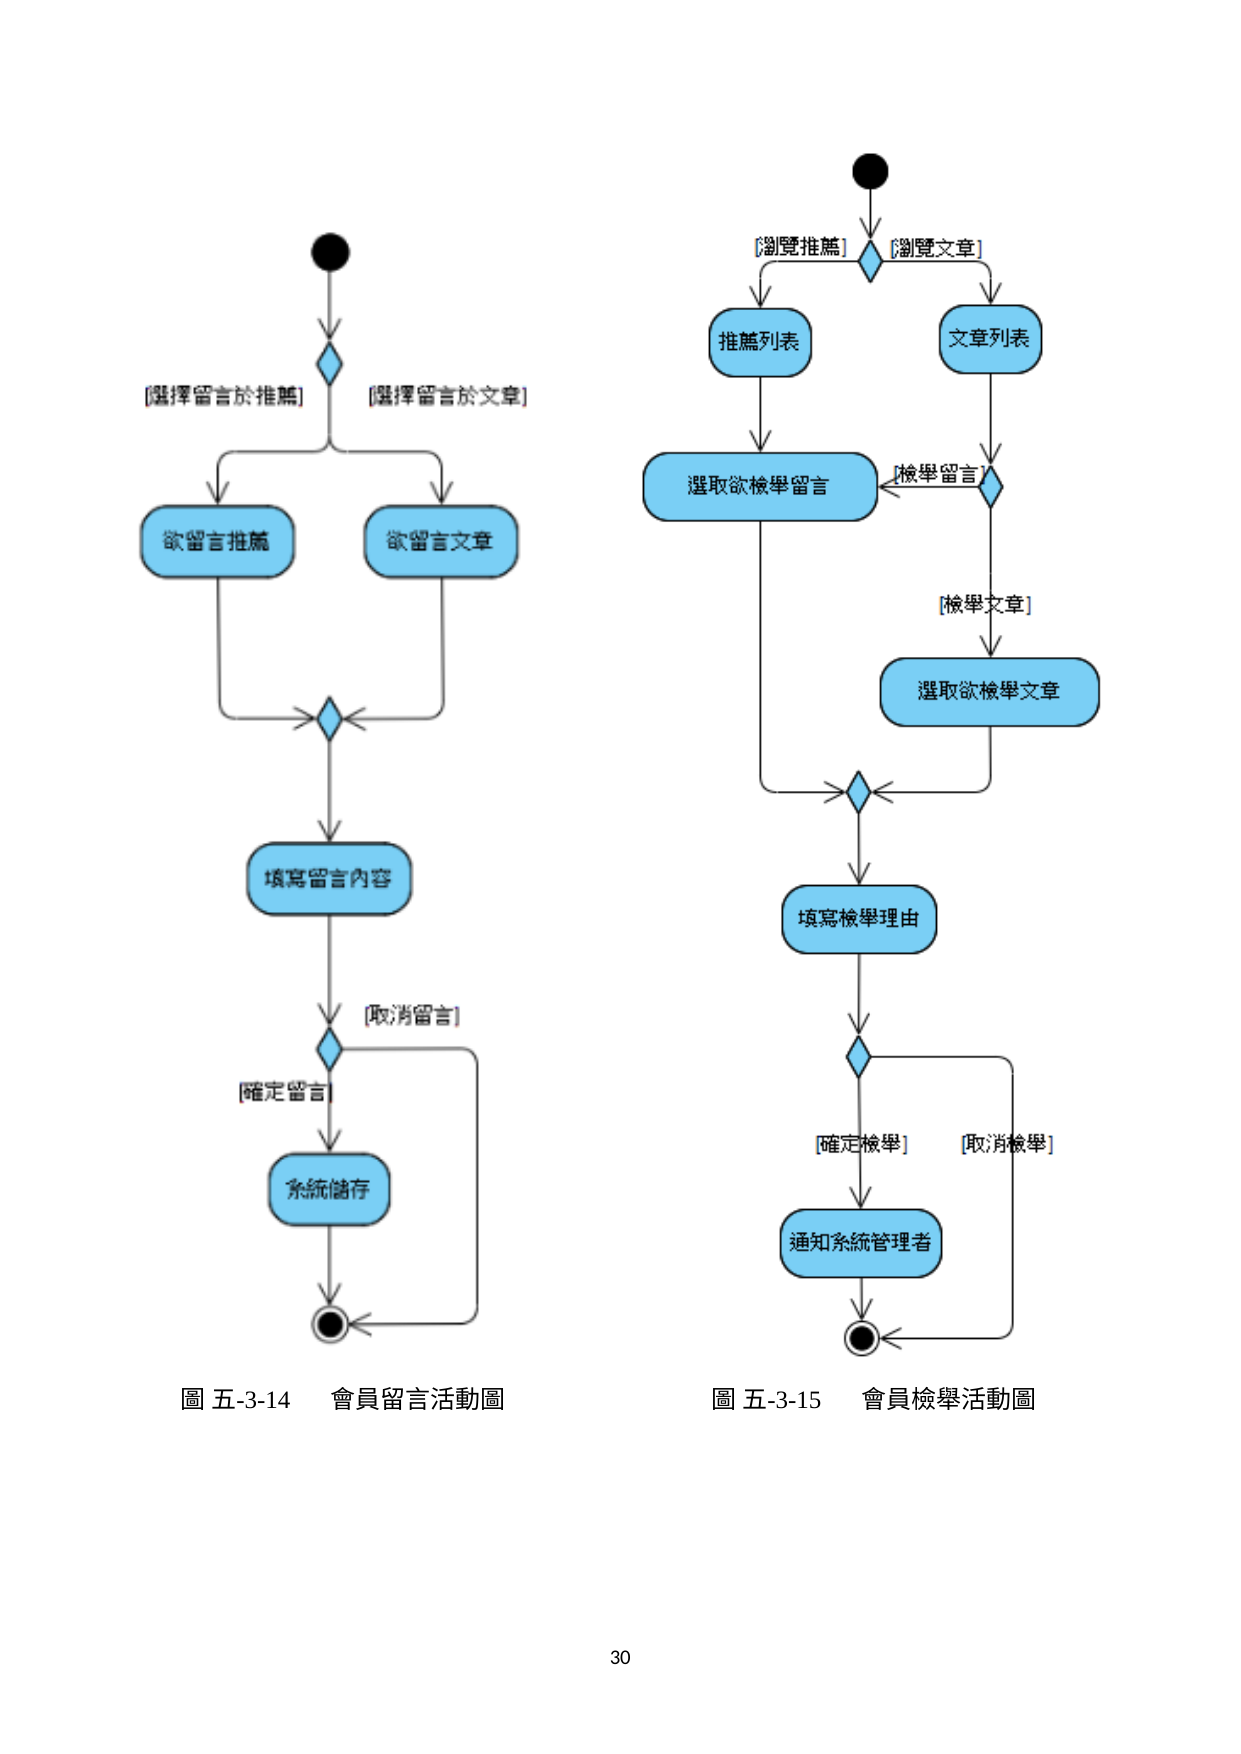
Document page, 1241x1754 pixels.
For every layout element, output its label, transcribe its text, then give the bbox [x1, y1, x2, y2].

picture [105, 217, 555, 1365]
table_header [608, 98, 1139, 1379]
table_cell 會員檢舉活動圖 [608, 1379, 1139, 1417]
table_cell 會員留言活動圖 [78, 1379, 608, 1417]
picture [618, 136, 1122, 1380]
table_header [78, 98, 608, 1379]
